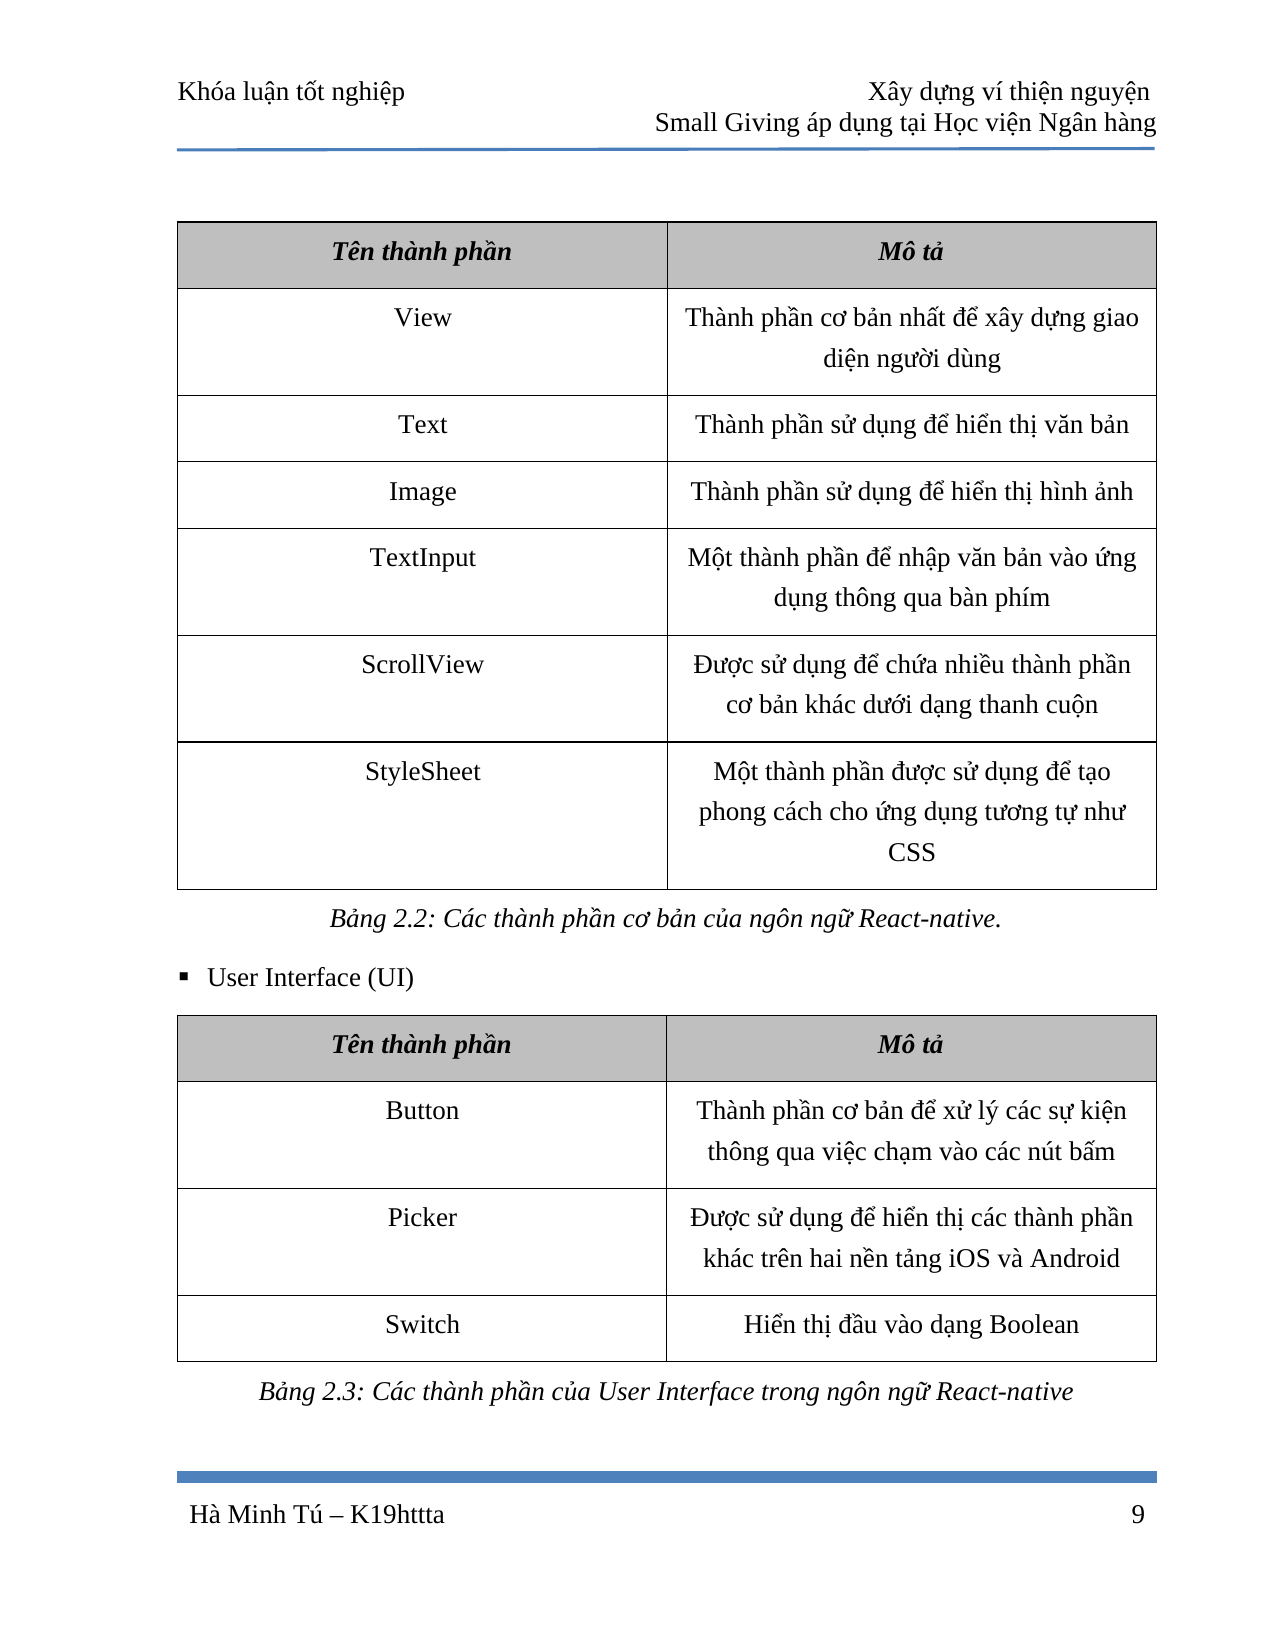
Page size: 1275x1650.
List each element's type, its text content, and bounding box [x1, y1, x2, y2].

table_cell StyleSheet [178, 743, 667, 889]
table_cell Thành phần cơ bản để xử lý các sự kiện thông qua việc chạm vào các nút bấm [667, 1082, 1156, 1188]
table_cell ScrollView [178, 636, 667, 741]
table_cell Text [178, 396, 667, 461]
text Bảng 2.3: Các thành phần của User Interface trong ngôn ngữ React-native [177, 1375, 1157, 1406]
table_header Mô tả [668, 223, 1156, 288]
table_header Tên thành phần [178, 1016, 666, 1081]
text Bảng 2.2: Các thành phần cơ bản của ngôn ngữ React-native. [177, 902, 1157, 933]
table_cell Image [178, 462, 667, 528]
table_cell Hiển thị đầu vào dạng Boolean [667, 1296, 1156, 1361]
table_cell Được sử dụng để chứa nhiều thành phần cơ bản khác dưới dạng thanh cuộn [668, 636, 1156, 741]
table_cell Thành phần sử dụng để hiển thị văn bản [668, 396, 1156, 461]
table_cell Được sử dụng để hiển thị các thành phần khác trên hai nền tảng iOS và Android [667, 1189, 1156, 1295]
table_cell View [178, 289, 667, 395]
table_cell Một thành phần để nhập văn bản vào ứng dụng thông qua bàn phím [668, 529, 1156, 634]
table_cell Thành phần cơ bản nhất để xây dựng giao diện người dùng [668, 289, 1156, 395]
table_cell Button [178, 1082, 666, 1188]
table_cell Picker [178, 1189, 666, 1295]
table_cell Switch [178, 1296, 666, 1361]
list User Interface (UI) [177, 961, 1157, 993]
table_header Mô tả [667, 1016, 1156, 1081]
table_cell Một thành phần được sử dụng để tạo phong cách cho ứng dụng tương tự như CSS [668, 743, 1156, 889]
table_header Tên thành phần [178, 223, 667, 288]
table_cell Thành phần sử dụng để hiển thị hình ảnh [668, 462, 1156, 528]
table_cell TextInput [178, 529, 667, 634]
